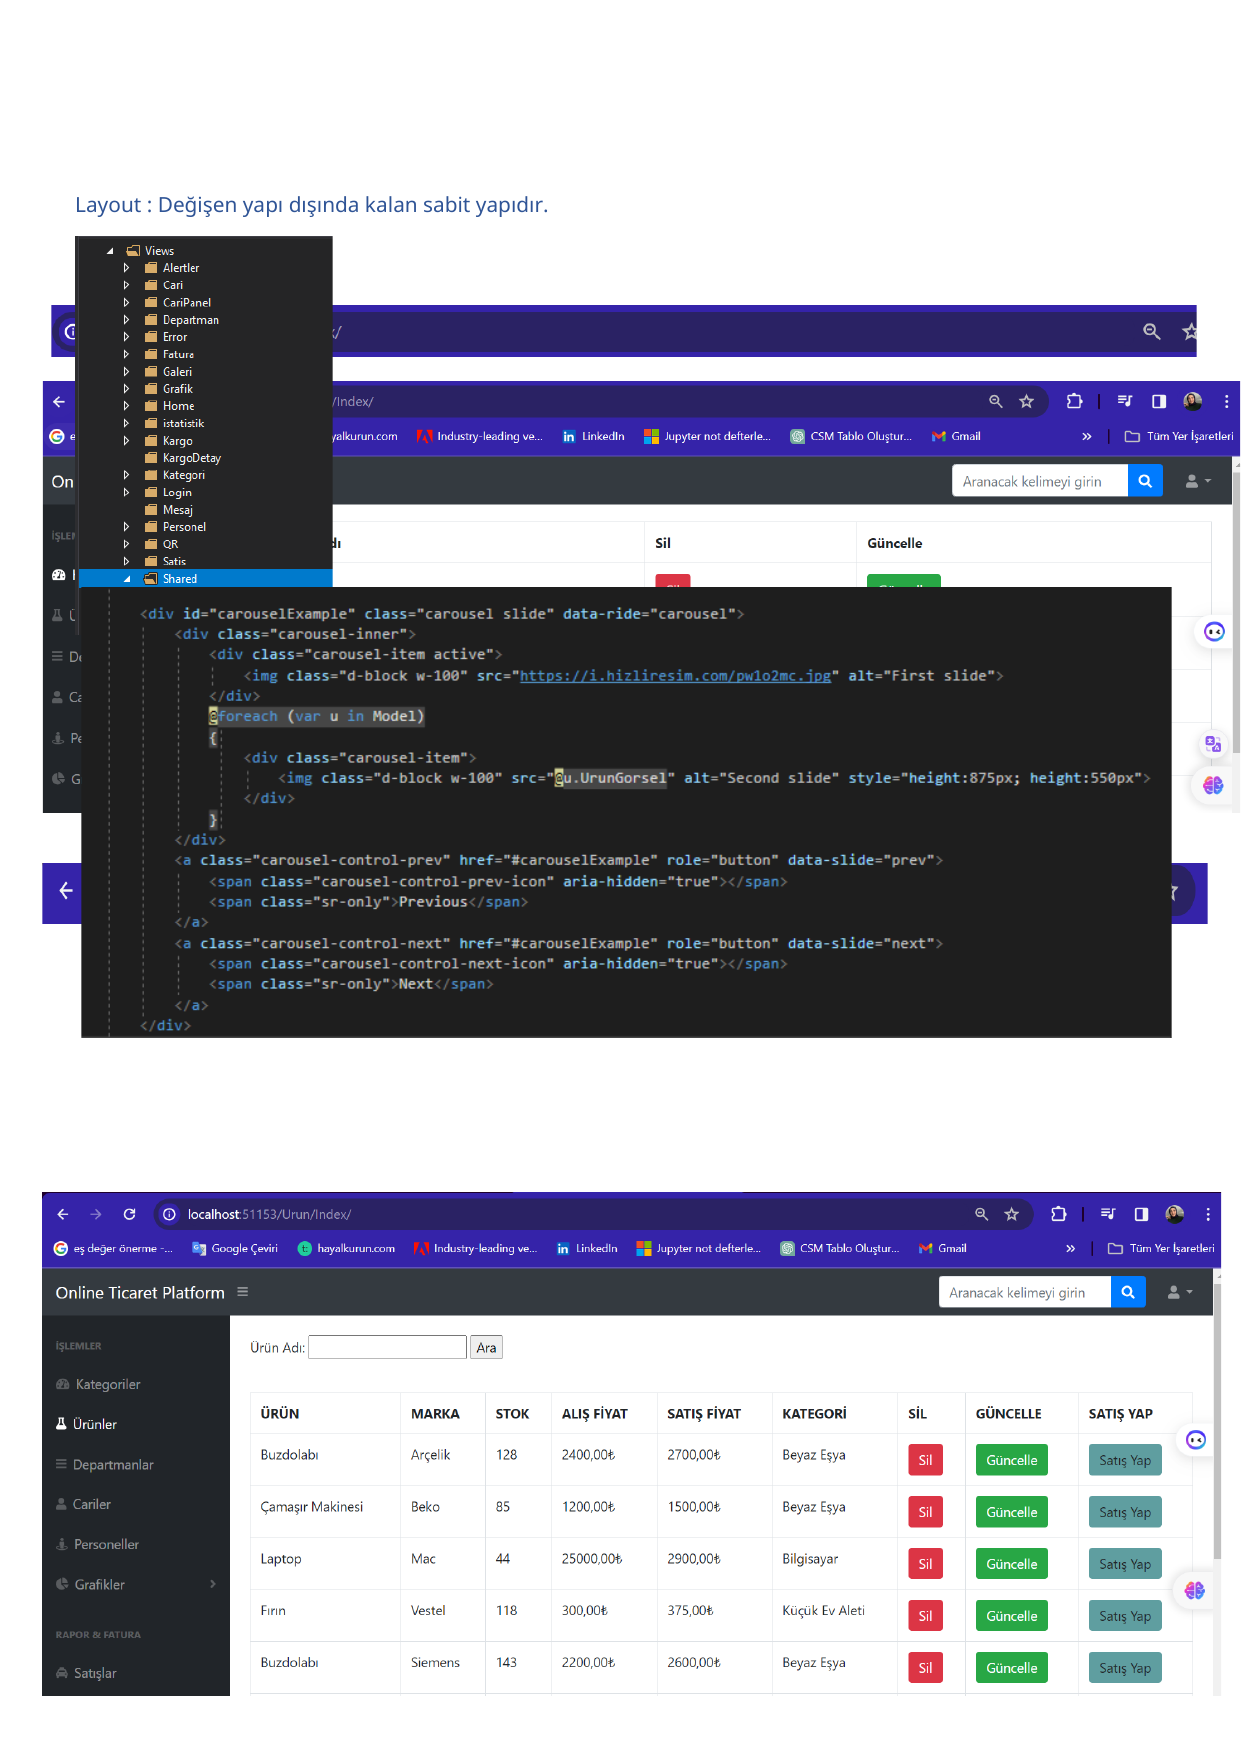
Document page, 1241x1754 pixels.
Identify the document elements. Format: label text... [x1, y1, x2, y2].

picture [42, 1192, 1222, 1696]
picture [42, 236, 1241, 1038]
text Layout : Değişen yapı dışında kalan sabit yapıdır. [75, 190, 1165, 219]
